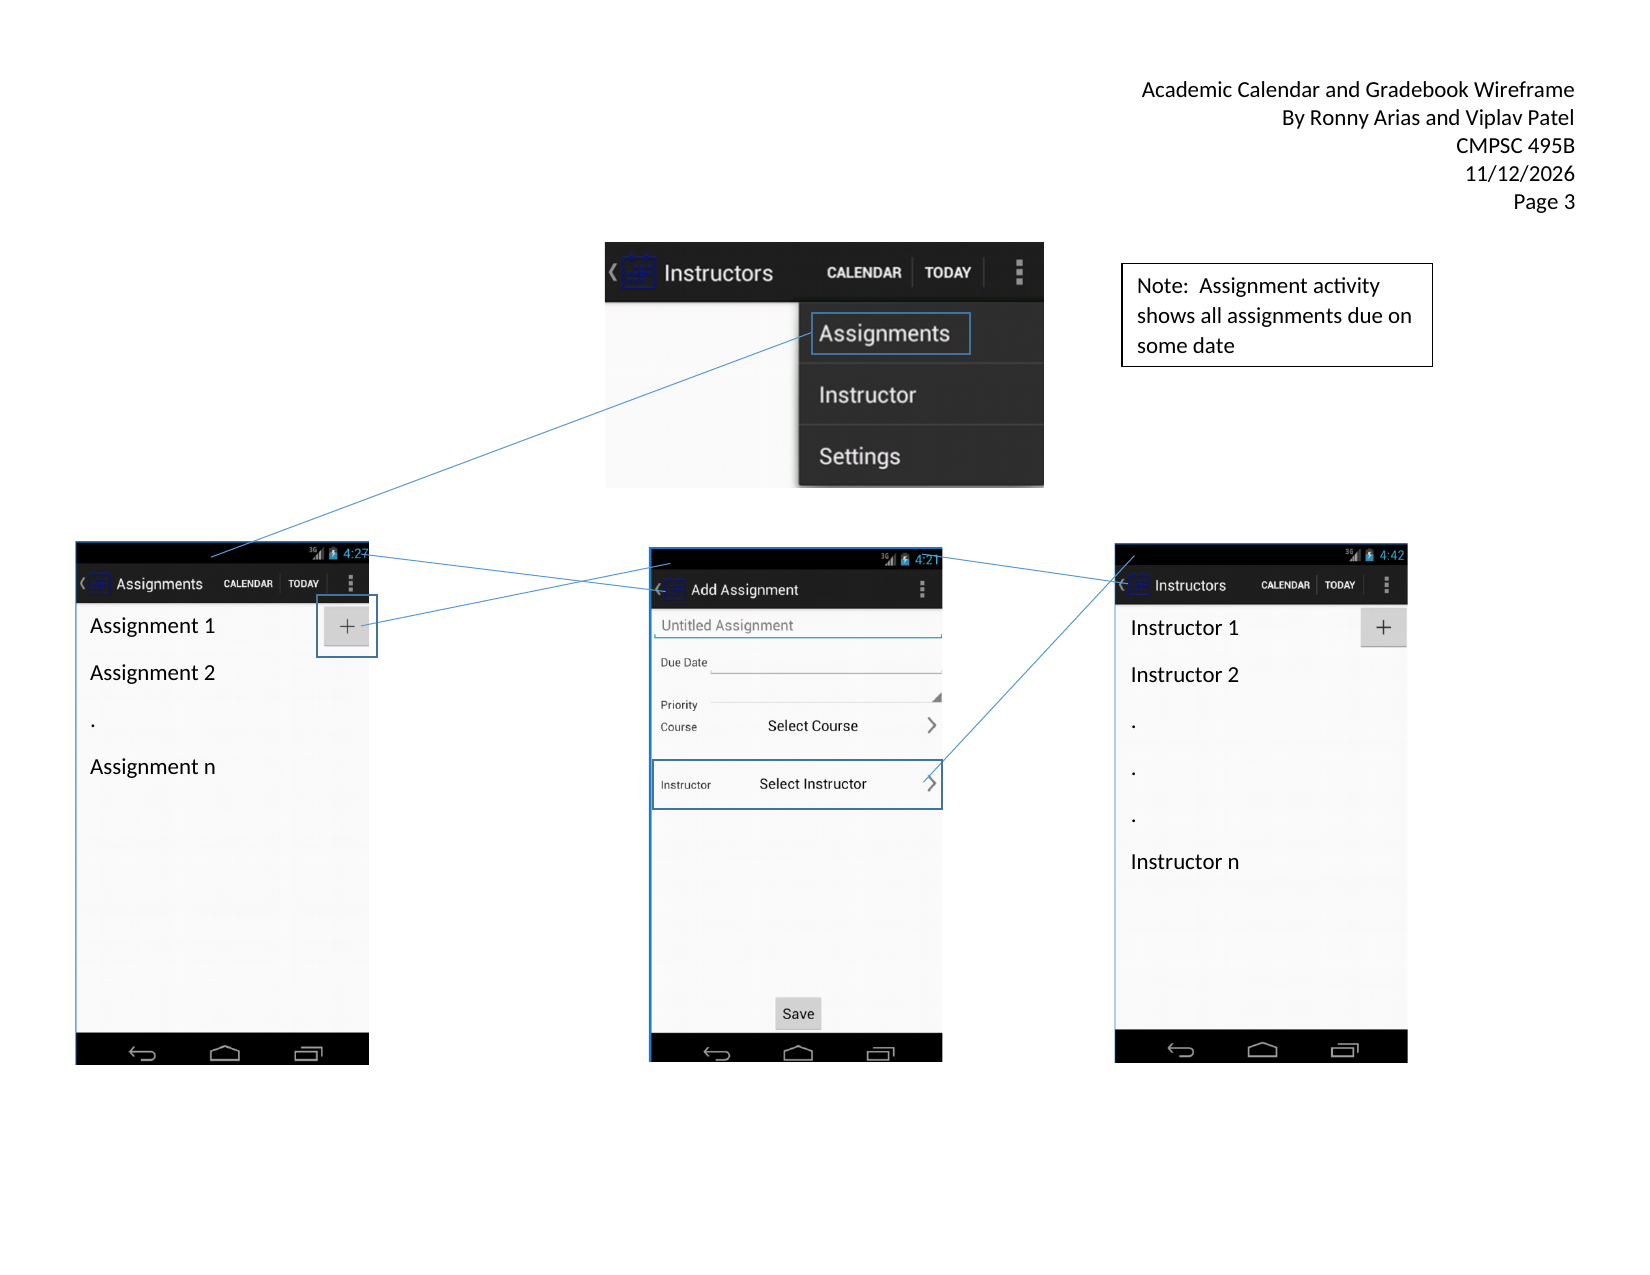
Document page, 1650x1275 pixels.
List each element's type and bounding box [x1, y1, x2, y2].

picture [75, 597, 372, 857]
picture [604, 242, 1044, 488]
picture [813, 314, 969, 353]
picture [648, 574, 946, 911]
picture [318, 597, 372, 656]
picture [1114, 597, 1412, 856]
picture [654, 761, 941, 808]
